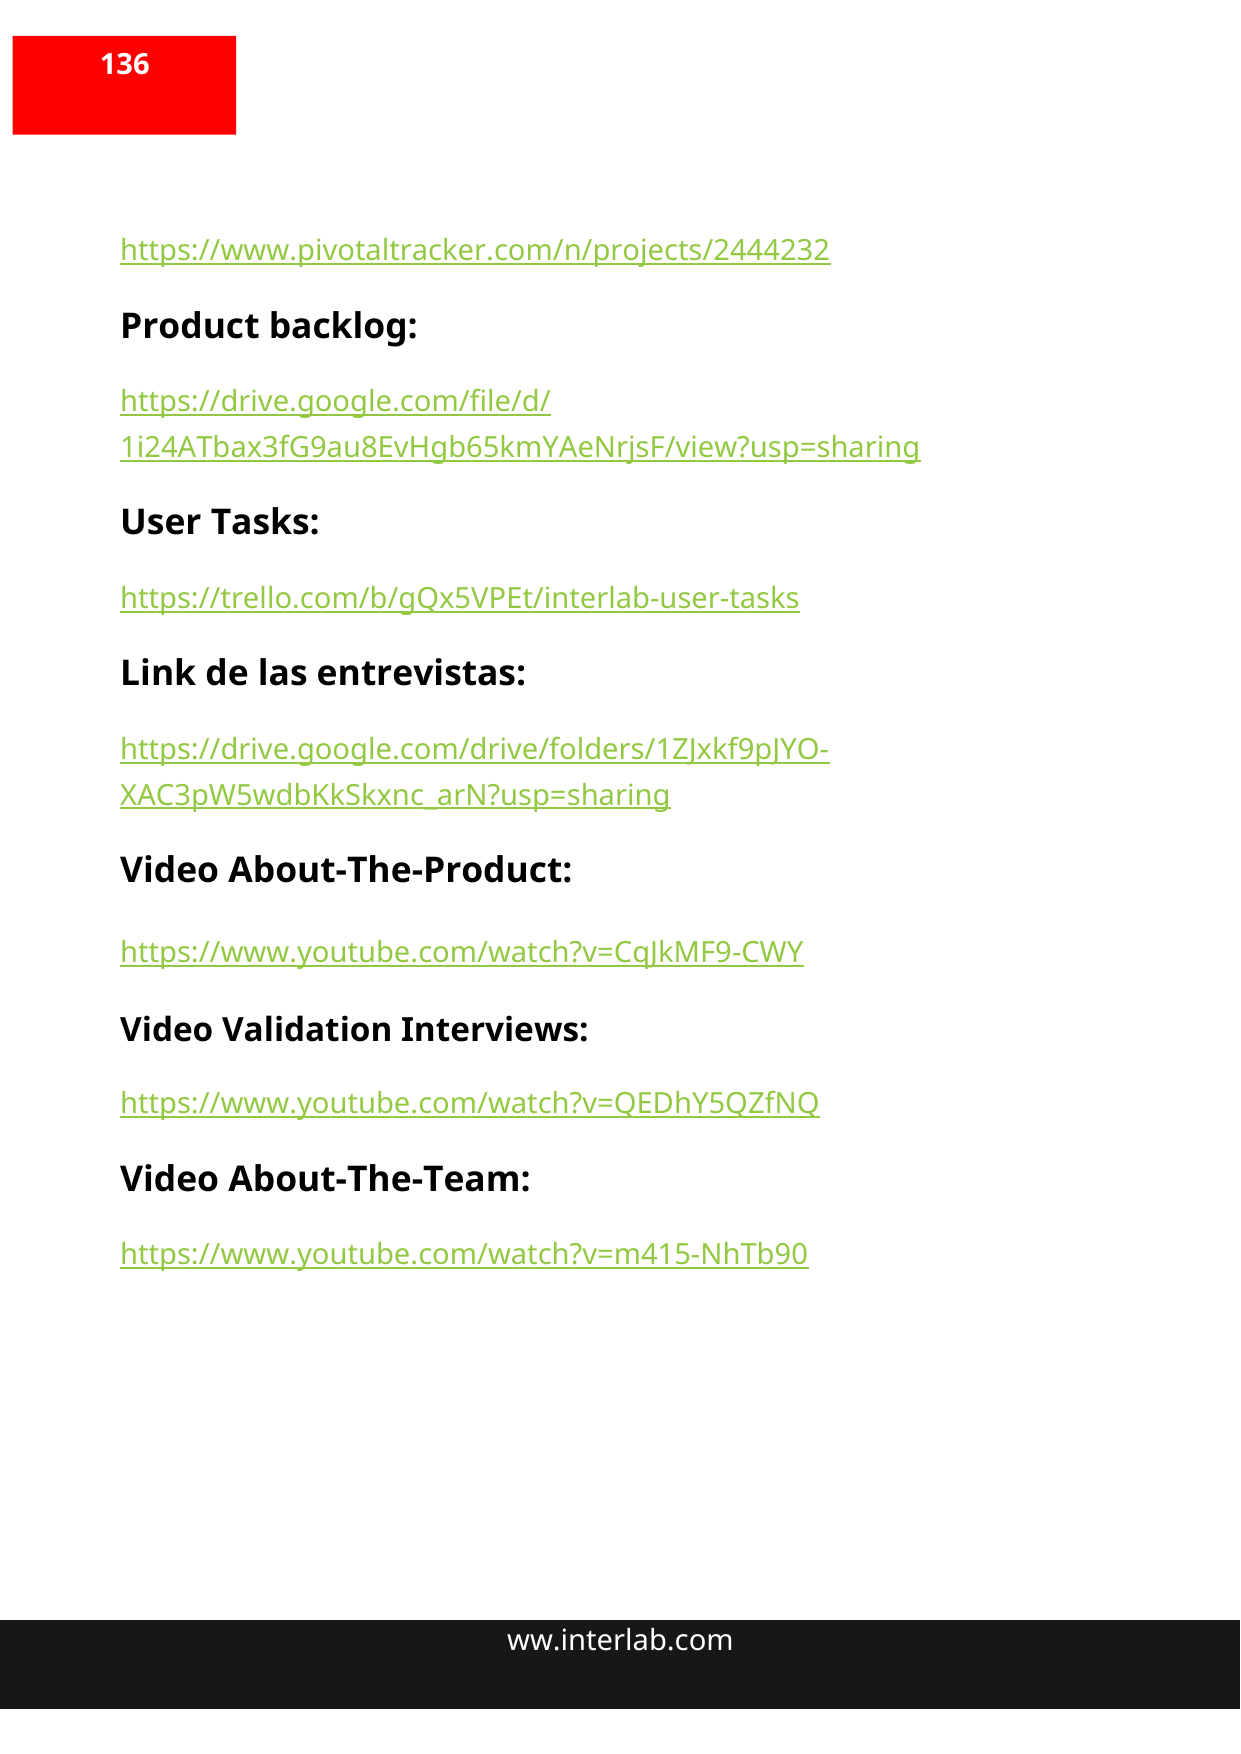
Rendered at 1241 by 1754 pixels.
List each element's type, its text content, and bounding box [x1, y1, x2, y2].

subtitle https://trello.com/b/gQx5VPEt/interlab-user-tasks [120, 577, 1120, 617]
subtitle https://www.youtube.com/watch?v=m415-NhTb90 [120, 1233, 1120, 1273]
text https://www.youtube.com/watch?v=CqJkMF9-CWY [120, 925, 1120, 973]
text Link de las entrevistas: [120, 648, 1120, 696]
text https://drive.google.com/file/d/1i24ATbax3fG9au8EvHgb65kmYAeNrjsF/view?usp=sharing [120, 381, 1120, 466]
text https://drive.google.com/drive/folders/1ZJxkf9pJYO-XAC3pW5wdbKkSkxnc_arN?usp=sharing [120, 728, 1120, 813]
text Product backlog: [120, 300, 1120, 348]
text https://www.youtube.com/watch?v=QEDhY5QZfNQ [120, 1082, 1120, 1122]
text Video About-The-Product: [120, 844, 1120, 893]
text https://www.pivotaltracker.com/n/projects/2444232 [120, 229, 1120, 269]
text Video About-The-Team: [120, 1153, 1120, 1201]
subtitle Video Validation Interviews: [120, 1005, 1120, 1051]
text User Tasks: [120, 497, 1120, 545]
